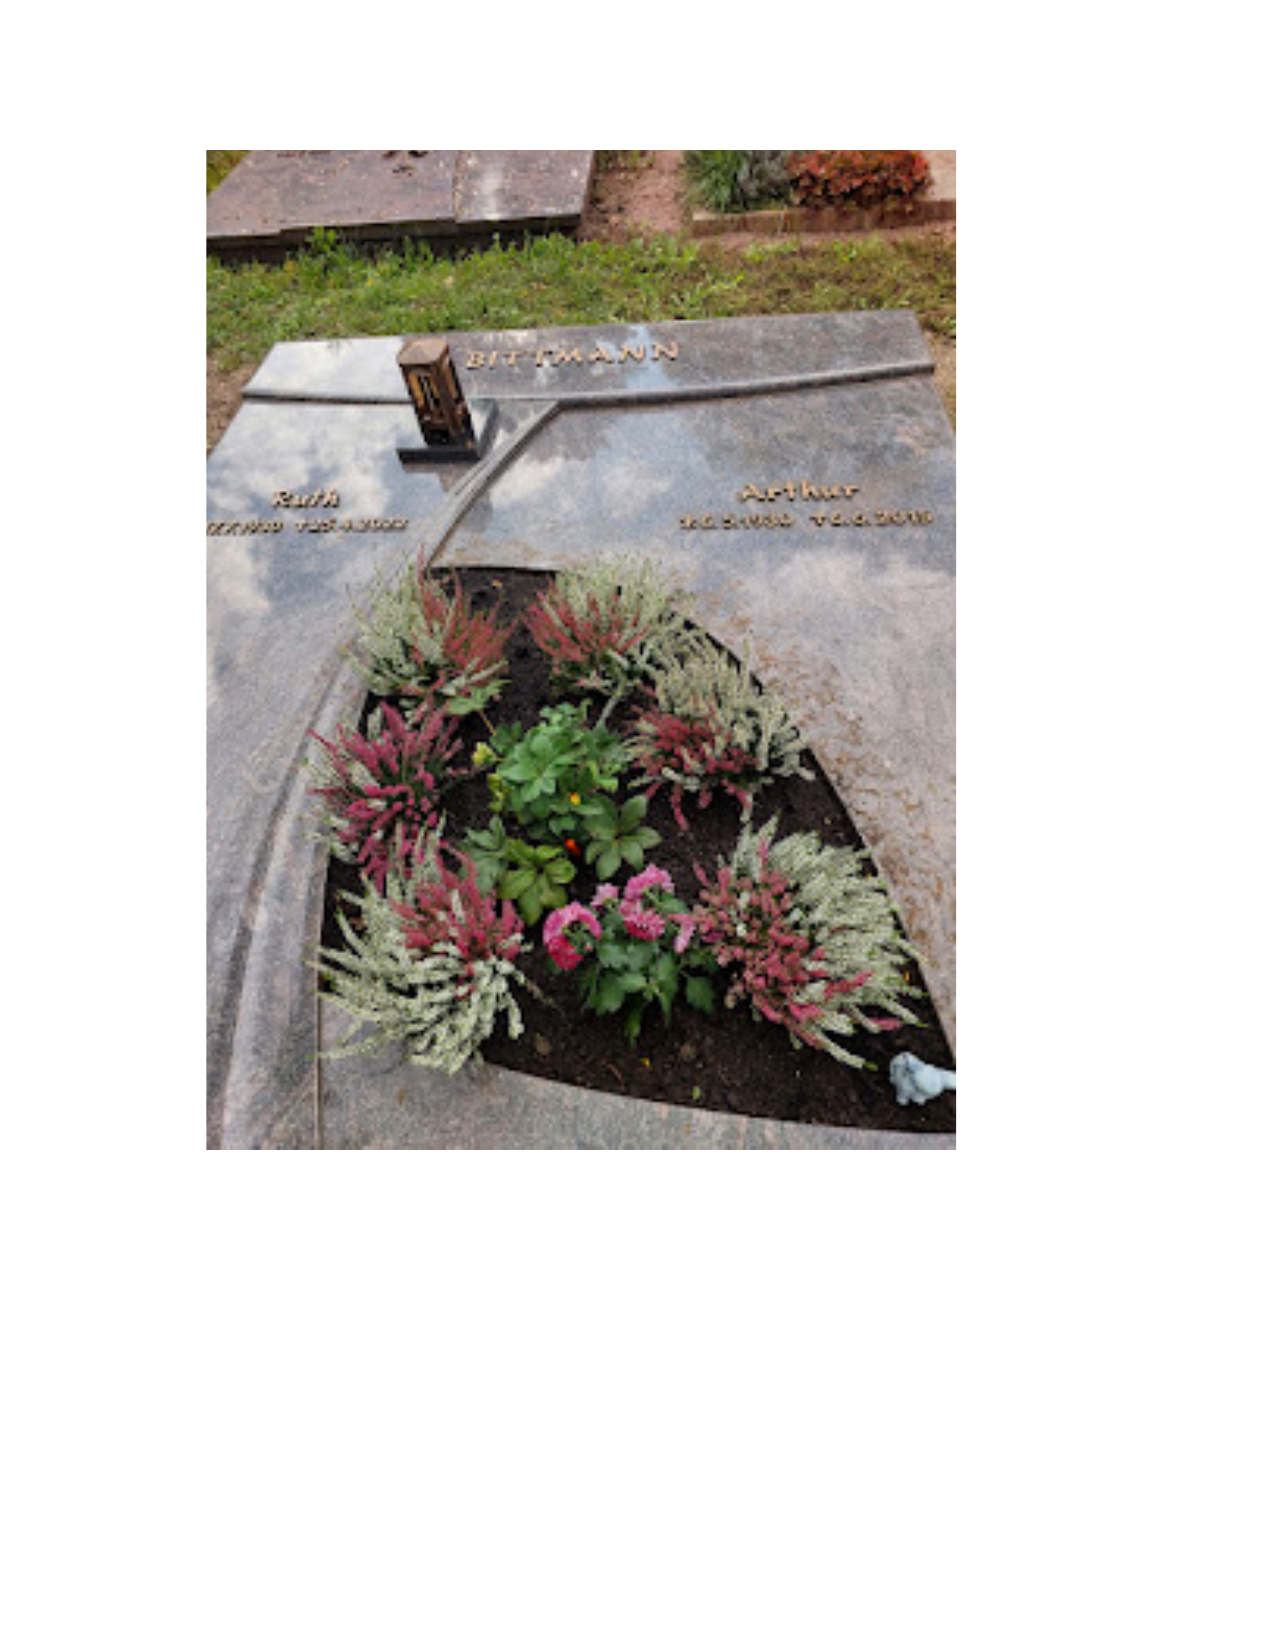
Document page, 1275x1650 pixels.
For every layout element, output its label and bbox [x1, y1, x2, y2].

picture [206, 150, 957, 1150]
